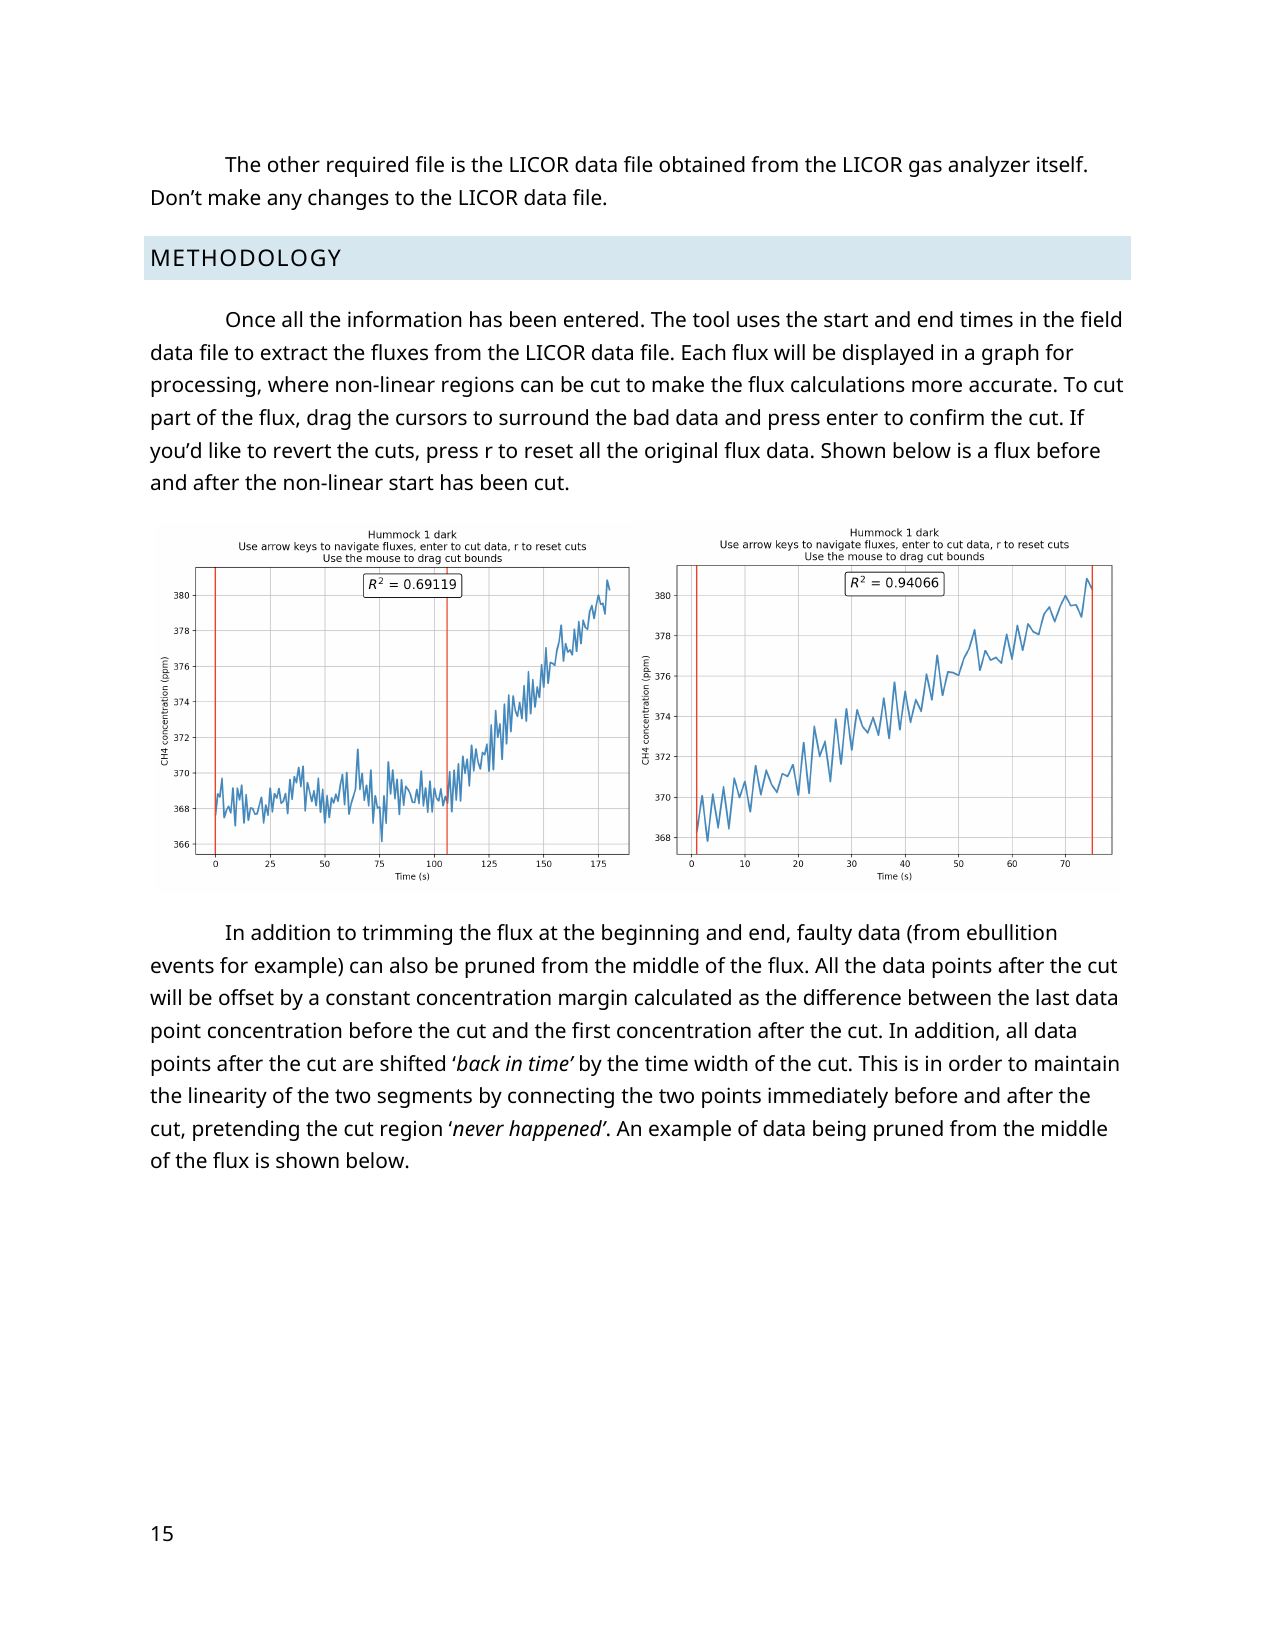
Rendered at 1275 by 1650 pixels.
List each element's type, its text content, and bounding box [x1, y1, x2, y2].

subtitle Methodology [150, 242, 1125, 273]
text Once all the information has been entered. The tool uses the start and end times in the field data file to extract the fluxes from the LICOR data file. Each flux will be displayed in a graph for processing, where non-linear regions can be cut to make the flux calculations more accurate. To cut part of the flux, drag the cursors to surround the bad data and press enter to confirm the cut. If you’d like to revert the cuts, press r to reset all the original flux data. Shown below is a flux before and after the non-linear start has been cut. [150, 305, 1125, 497]
text In addition to trimming the flux at the beginning and end, faulty data (from ebullition events for example) can also be pruned from the middle of the flux. All the data points after the cut will be offset by a constant concentration margin calculated as the difference between the last data point concentration before the cut and the first concentration after the cut. In addition, all data points after the cut are shifted ‘back in time’ by the time width of the cut. This is in order to maintain the linearity of the two segments by connecting the two points immediately before and after the cut, pretending the cut region ‘never happened’. An example of data being pruned from the middle of the flux is shown below. [150, 918, 1125, 1175]
picture [155, 521, 1120, 894]
text The other required file is the LICOR data file obtained from the LICOR gas analyzer itself. Don’t make any changes to the LICOR data file. [150, 150, 1125, 211]
